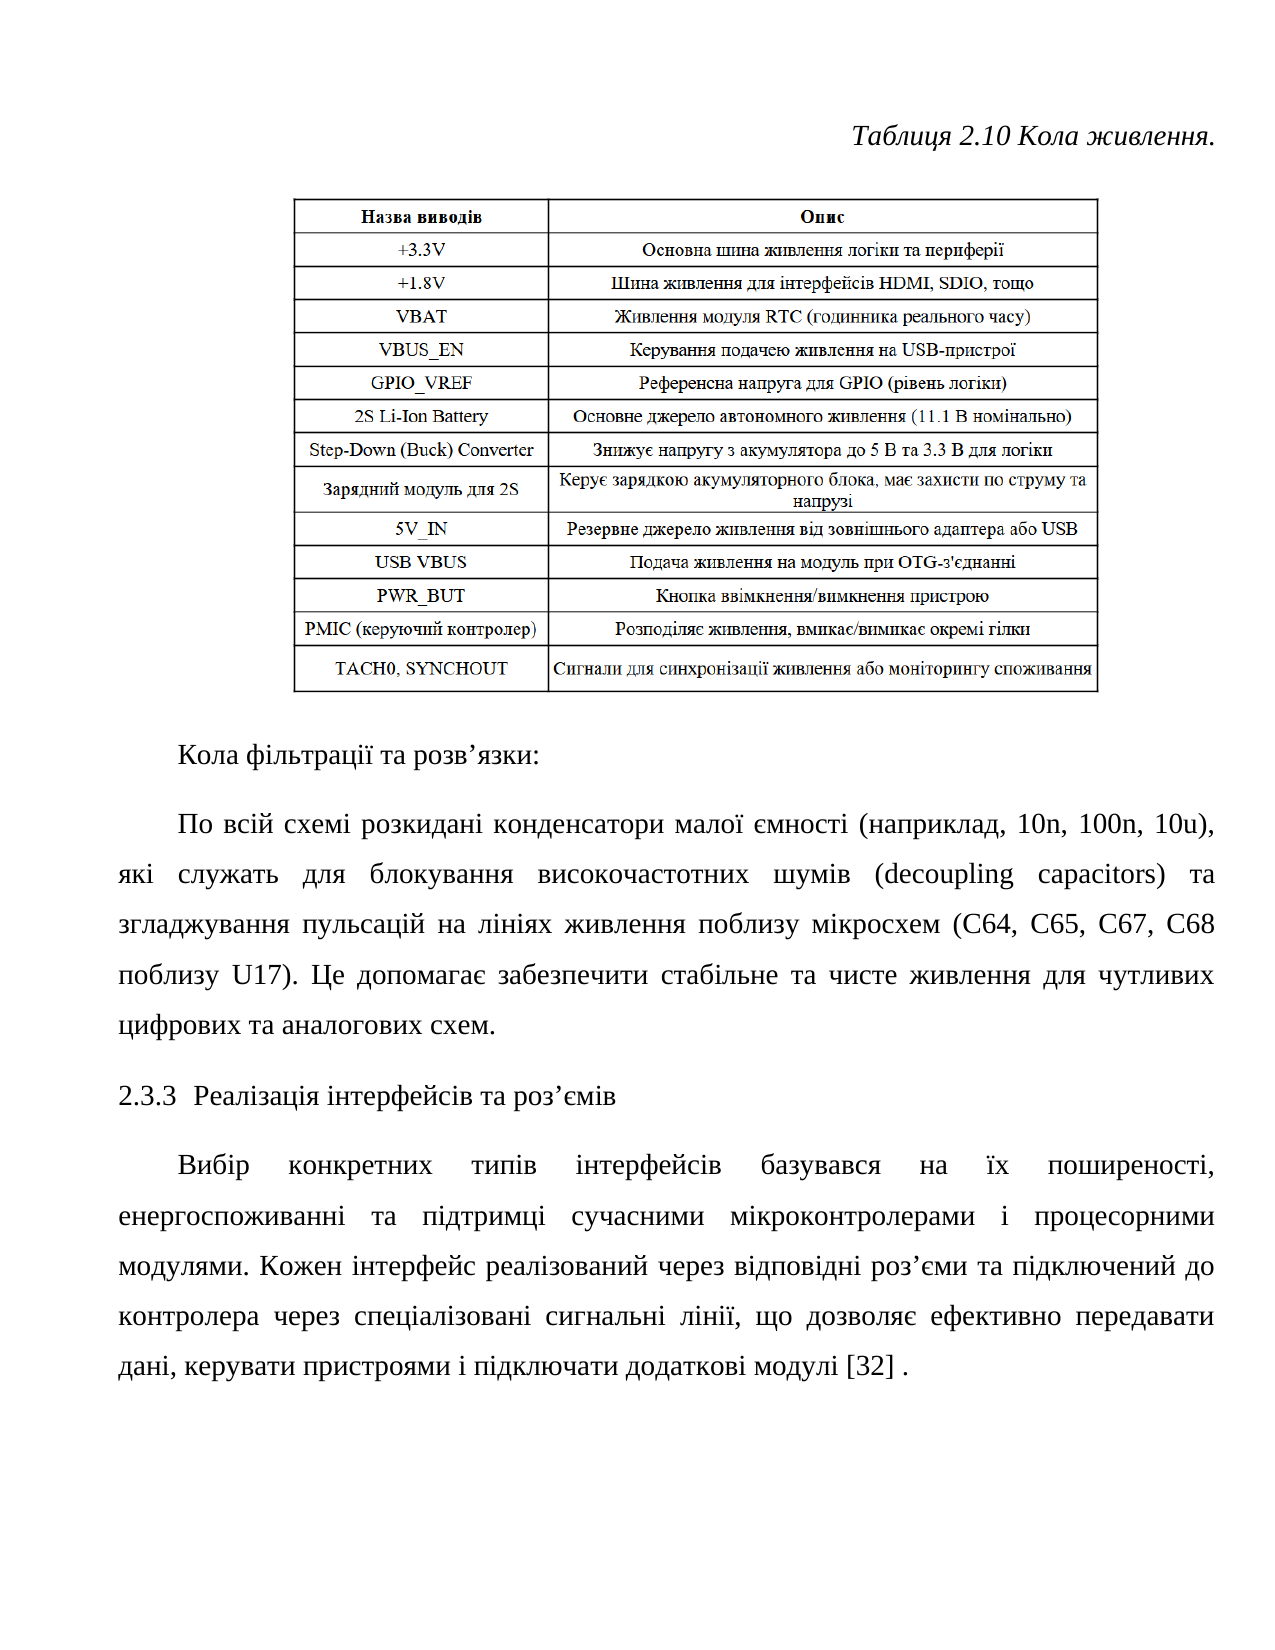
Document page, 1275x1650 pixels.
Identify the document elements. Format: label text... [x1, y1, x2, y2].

text Таблиця 2.10 Кола живлення. [118, 118, 1216, 152]
text По всій схемі розкидані конденсатори малої ємності (наприклад, 10n, 100n, 10u), які служать для блокування високочастотних шумів (decoupling capacitors) та згладжування пульсацій на лініях живлення поблизу мікросхем (C64, C65, C67, C68 поблизу U17). Це допомагає забезпечити стабільне та чисте живлення для чутливих цифрових та аналогових схем. [118, 806, 1216, 1041]
picture [283, 187, 1110, 702]
text Вибір конкретних типів інтерфейсів базувався на їх поширеності, енергоспоживанні та підтримці сучасними мікроконтролерами і процесорними модулями. Кожен інтерфейс реалізований через відповідні роз’єми та підключений до контролера через спеціалізовані сигнальні лінії, що дозволяє ефективно передавати дані, керувати пристроями і підключати додаткові модулі [32] . [118, 1147, 1216, 1382]
subtitle Реалізація інтерфейсів та роз’ємів [118, 1078, 1216, 1112]
text Кола фільтрації та розв’язки: [118, 737, 1216, 770]
